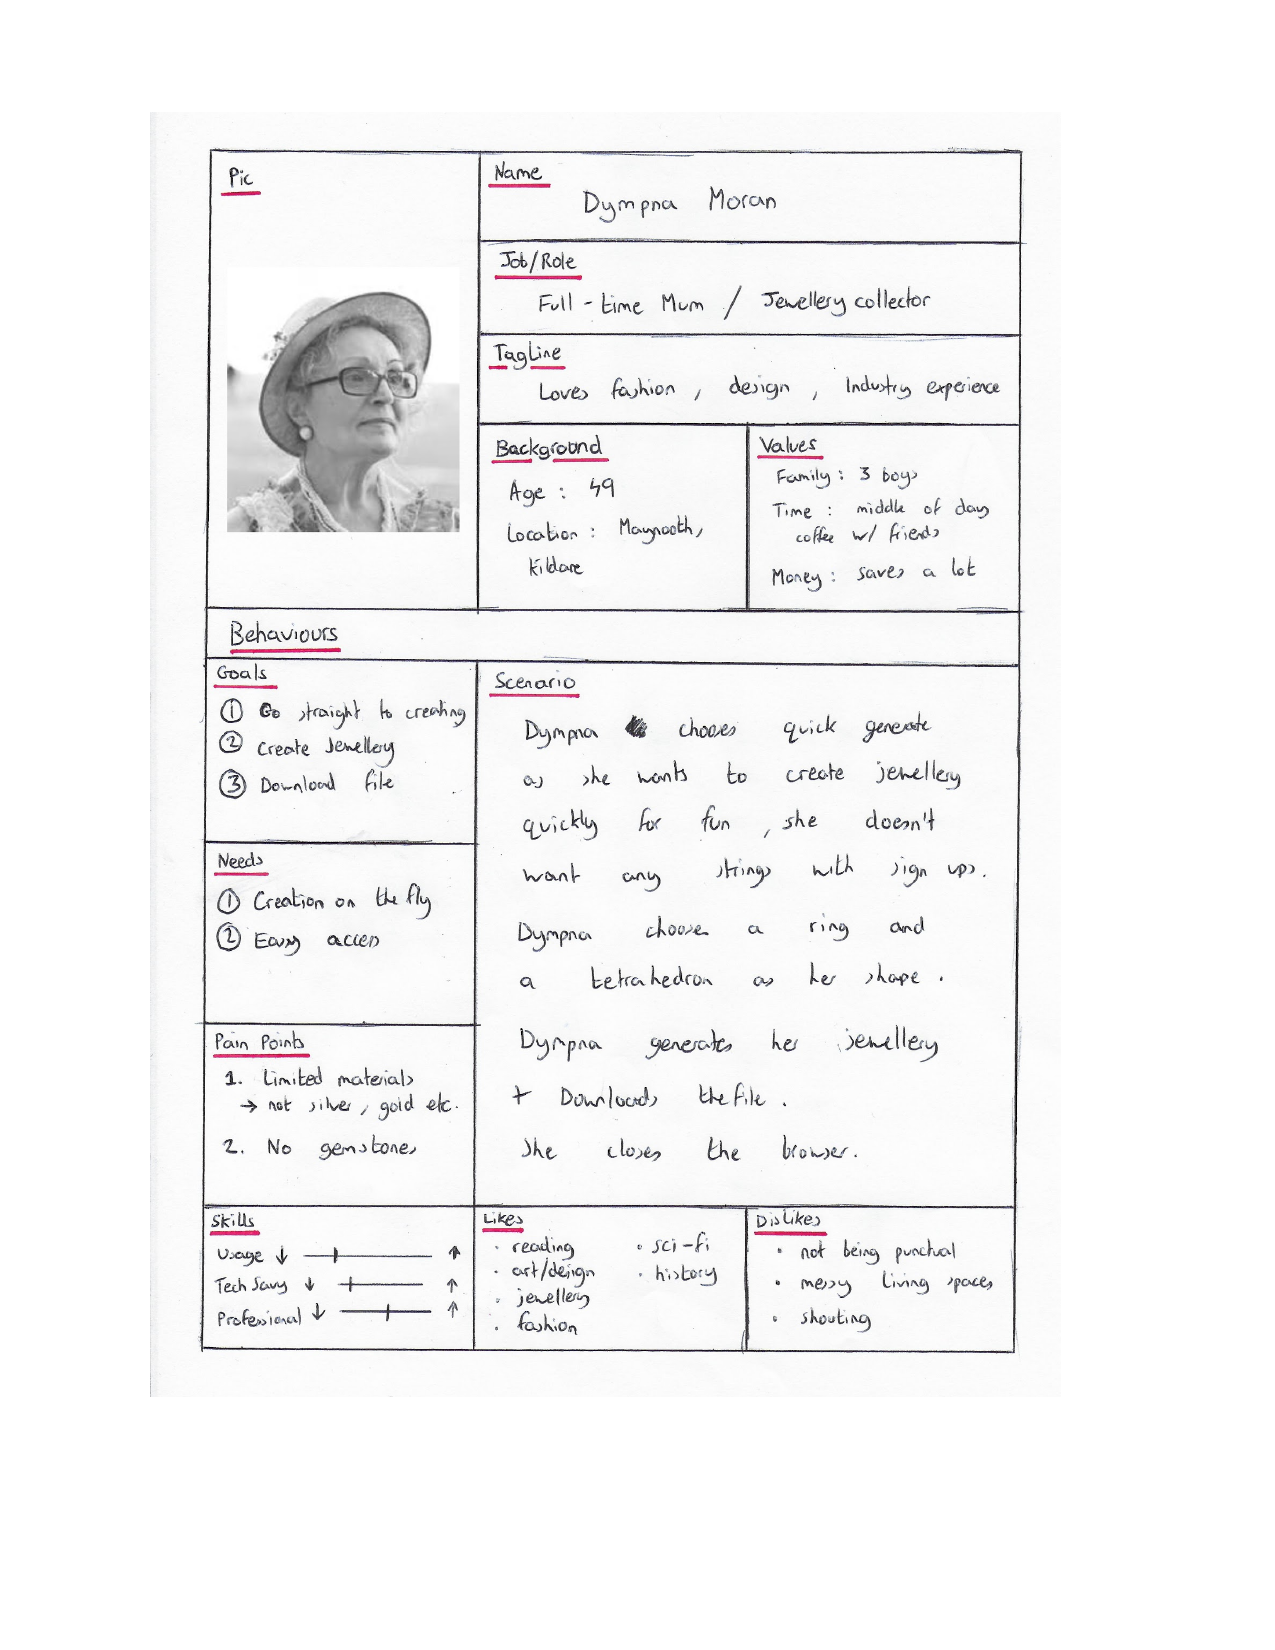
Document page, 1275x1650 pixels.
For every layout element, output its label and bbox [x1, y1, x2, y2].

picture [150, 112, 1061, 1397]
